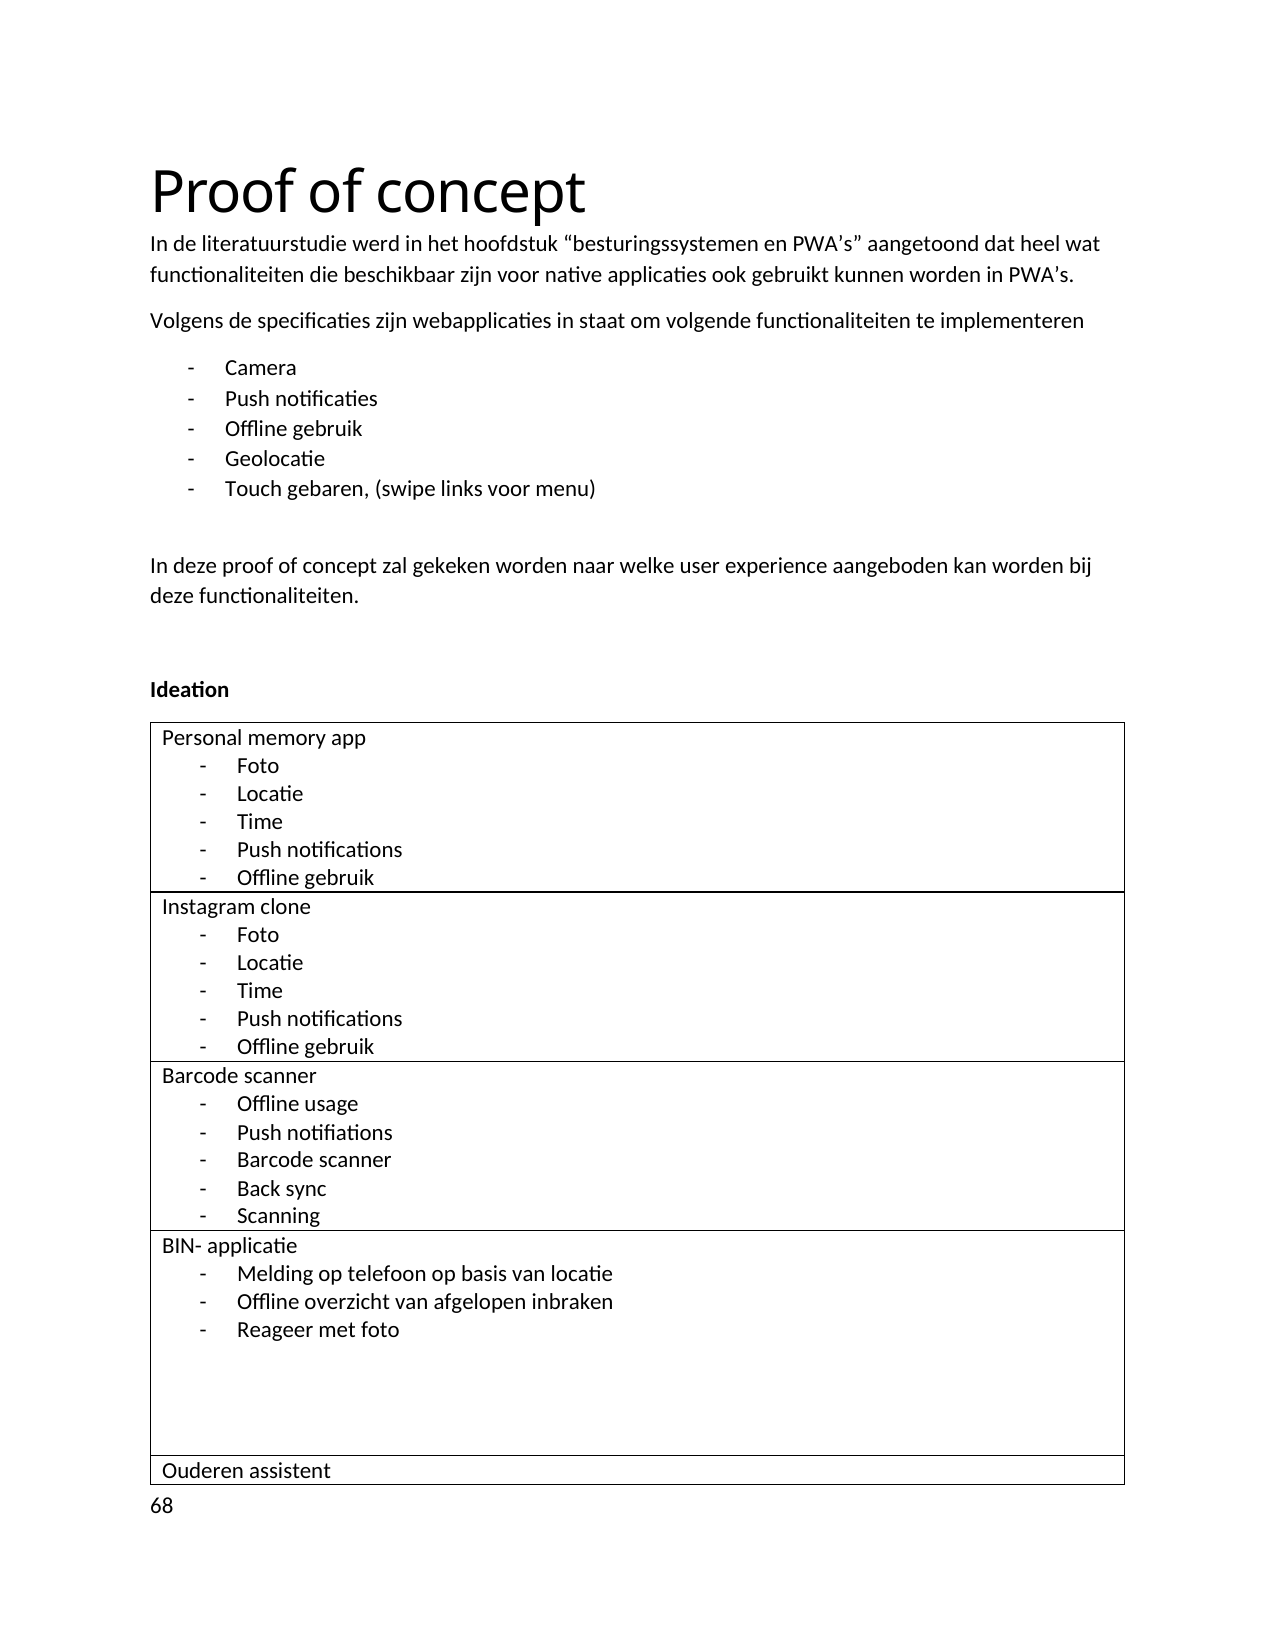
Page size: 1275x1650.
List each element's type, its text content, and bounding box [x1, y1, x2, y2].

list Geolocatie [187, 444, 1125, 472]
list Push notificaties [187, 384, 1125, 412]
list Touch gebaren, (swipe links voor menu) [187, 474, 1125, 532]
list Camera [187, 353, 1125, 381]
text Ideation [150, 675, 1125, 703]
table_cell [151, 1456, 1124, 1484]
list Offline gebruik [187, 414, 1125, 442]
text Volgens de specificaties zijn webapplicaties in staat om volgende functionaliteiten te implementeren [150, 307, 1125, 334]
table_cell Barcode scanner Offline usage Push notifiations Barcode scanner Back sync Scanning [151, 1062, 1124, 1230]
table_header Personal memory app Foto Locatie Time Push notifications Offline gebruik [151, 723, 1124, 891]
table_cell BIN- applicatie Melding op telefoon op basis van locatie Offline overzicht van afgelopen inbraken Reageer met foto [151, 1231, 1124, 1455]
table_cell Instagram clone Foto Locatie Time Push notifications Offline gebruik [151, 893, 1124, 1061]
title Proof of concept [150, 150, 1125, 229]
text In de literatuurstudie werd in het hoofdstuk “besturingssystemen en PWA’s” aangetoond dat heel wat functionaliteiten die beschikbaar zijn voor native applicaties ook gebruikt kunnen worden in PWA’s. [150, 229, 1125, 288]
text In deze proof of concept zal gekeken worden naar welke user experience aangeboden kan worden bij deze functionaliteiten. [150, 551, 1125, 609]
